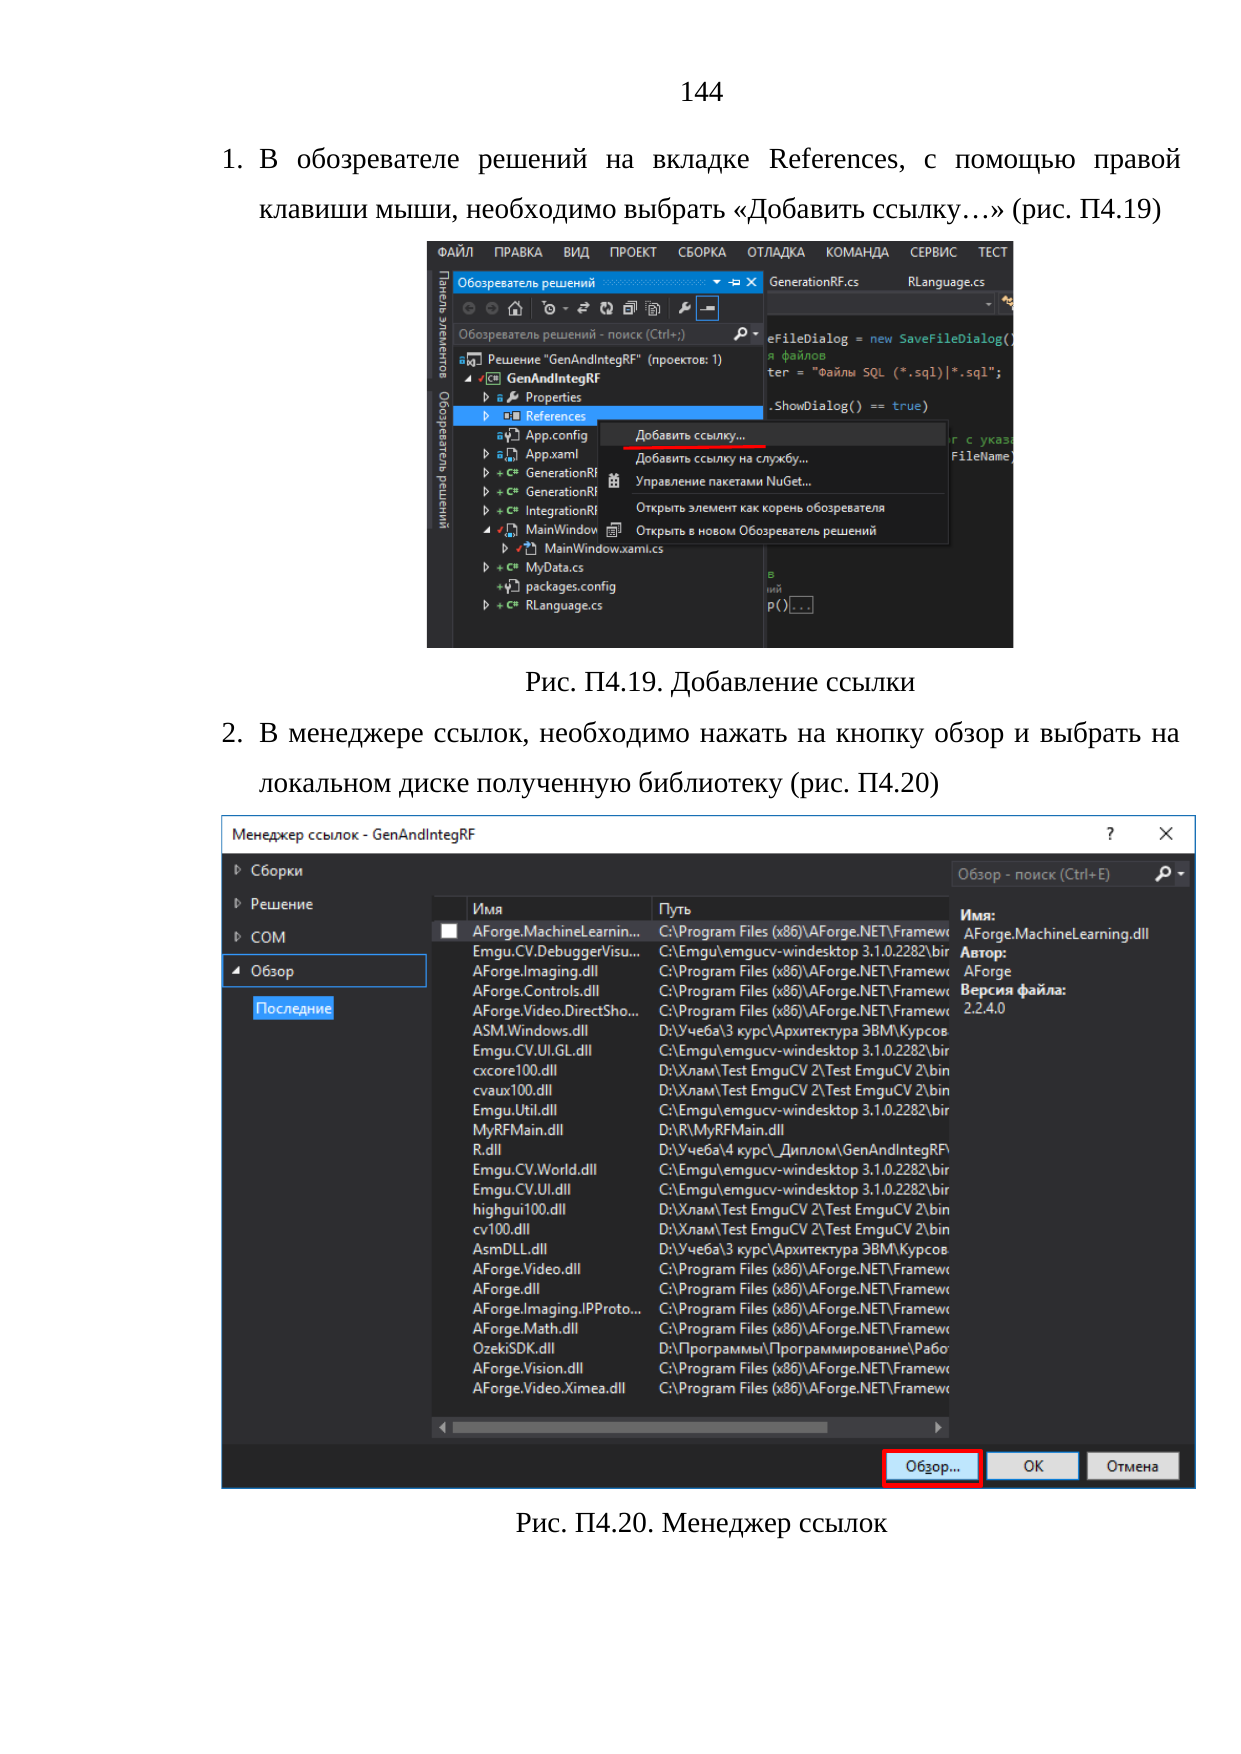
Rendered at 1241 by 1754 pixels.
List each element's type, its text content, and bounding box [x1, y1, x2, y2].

picture [221, 815, 1196, 1489]
list В менеджере ссылок, необходимо нажать на кнопку обзор и выбрать на локальном диске полученную библиотеку (рис. П4.20) [221, 715, 1181, 799]
list В обозревателе решений на вкладке References, с помощью правой клавиши мыши, необходимо выбрать «Добавить ссылку…» (рис. П4.19) [221, 141, 1181, 225]
picture [426, 241, 1014, 648]
text Рис. П4.20. Менеджер ссылок [221, 1506, 1181, 1539]
list Рис. П4.19. Добавление ссылки [259, 664, 1181, 698]
